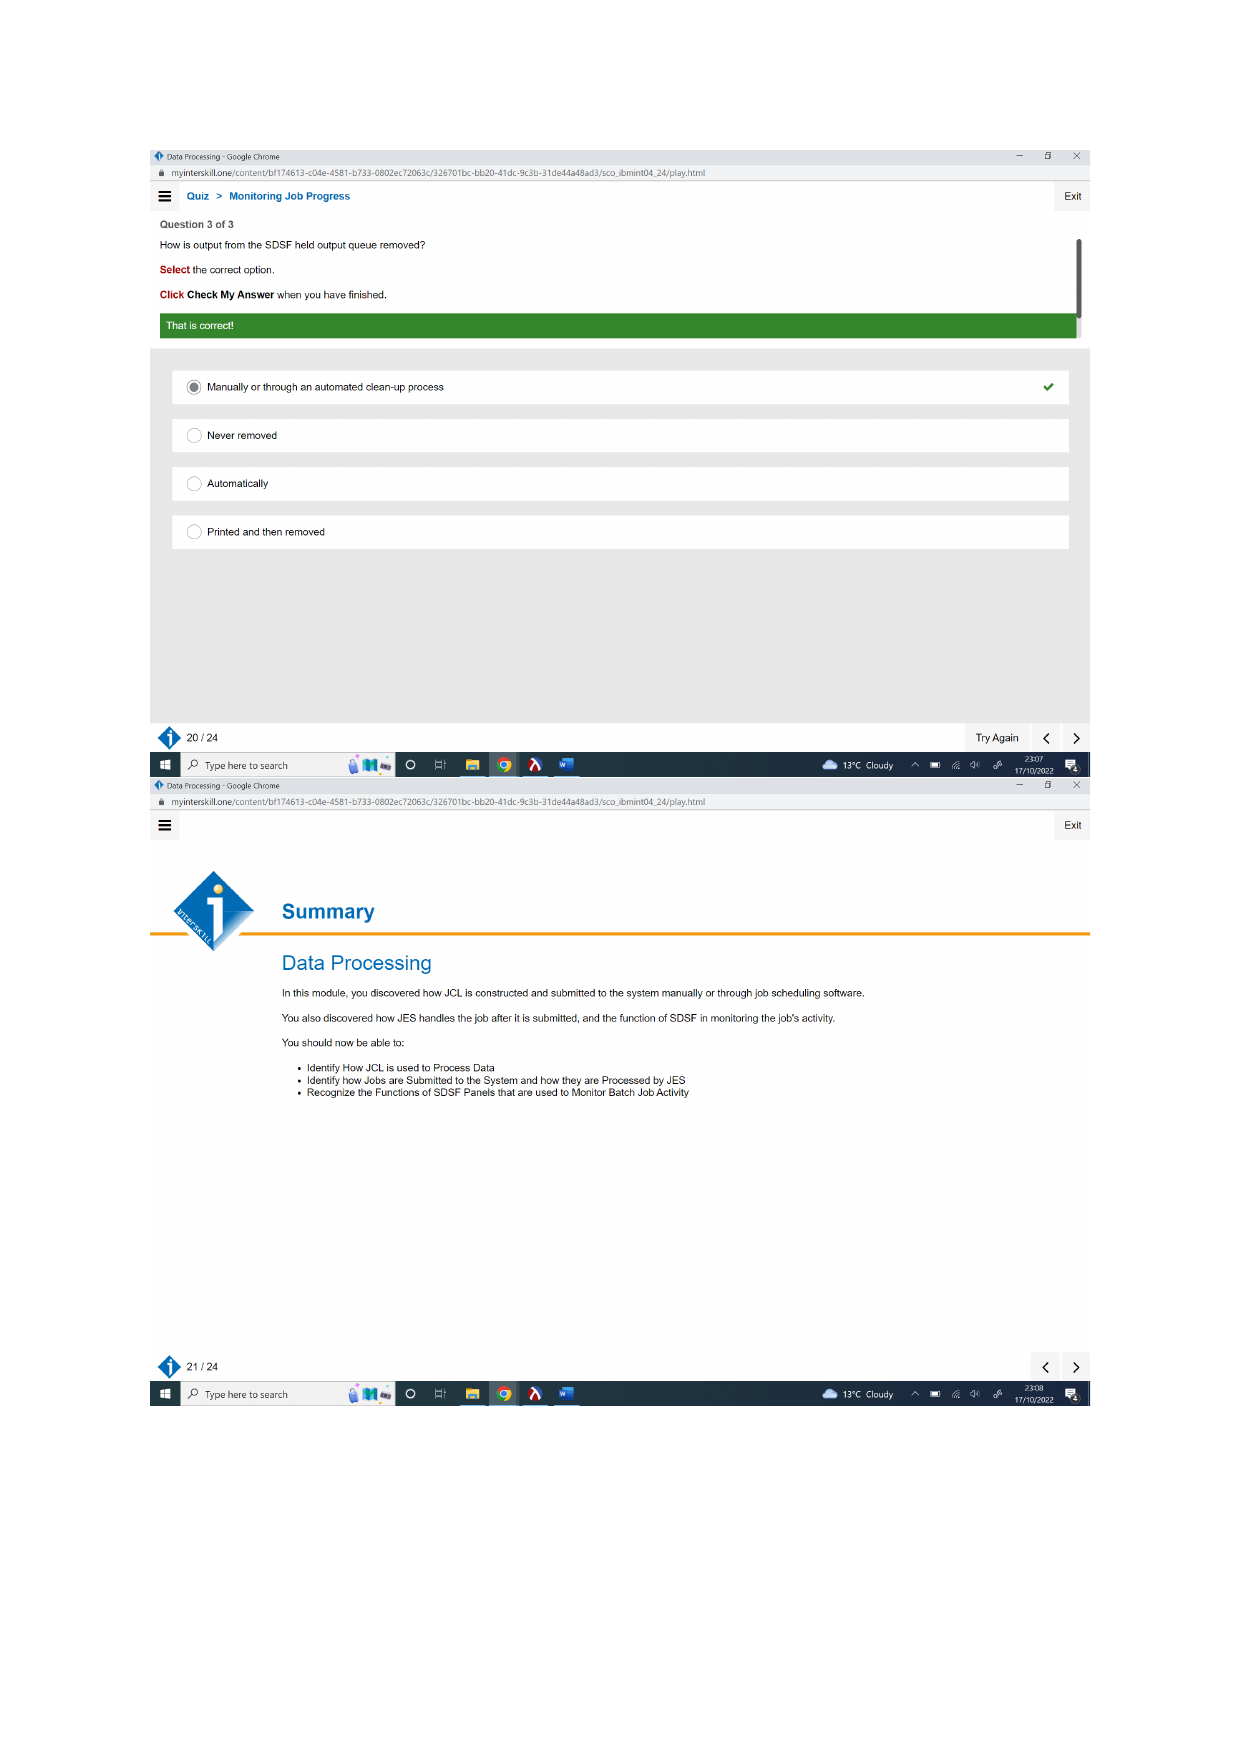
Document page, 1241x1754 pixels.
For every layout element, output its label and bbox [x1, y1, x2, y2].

picture [150, 778, 1091, 1406]
picture [150, 150, 1091, 777]
